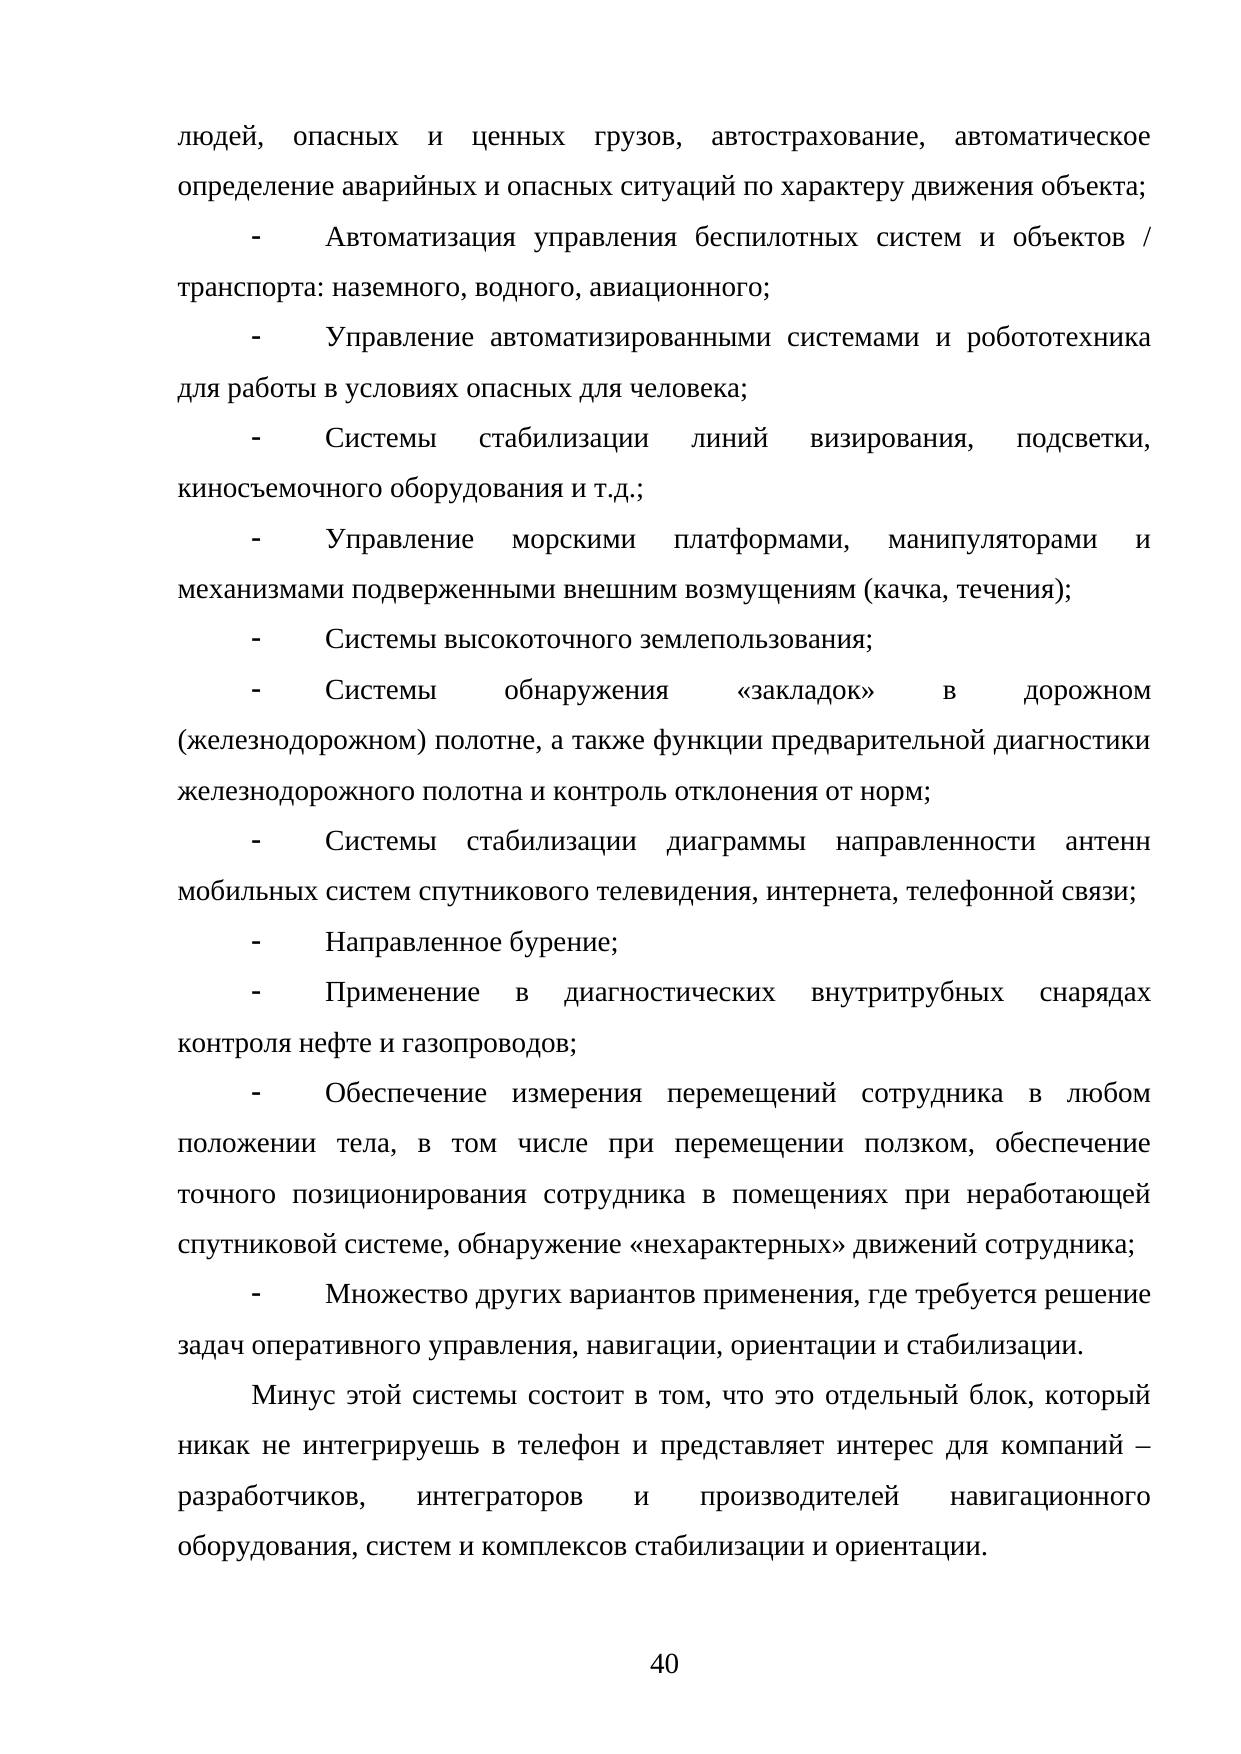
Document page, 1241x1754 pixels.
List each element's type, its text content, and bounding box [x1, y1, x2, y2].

list Применение в диагностических внутритрубных снарядах контроля нефте и газопроводов; [177, 974, 1152, 1058]
list Множество других вариантов применения, где требуется решение задач оперативного управления, навигации, ориентации и стабилизации. [177, 1276, 1152, 1360]
list Обеспечение измерения перемещений сотрудника в любом положении тела, в том числе при перемещении ползком, обеспечение точного позиционирования сотрудника в помещениях при неработающей спутниковой системе, обнаружение «нехарактерных» движений сотрудника; [177, 1075, 1152, 1259]
list Автоматизация управления беспилотных систем и объектов / транспорта: наземного, водного, авиационного; [177, 219, 1152, 303]
list Системы стабилизации диаграммы направленности антенн мобильных систем спутникового телевидения, интернета, телефонной связи; [177, 823, 1152, 907]
text Минус этой системы состоит в том, что это отдельный блок, который никак не интегрируешь в телефон и представляет интерес для компаний – разработчиков, интеграторов и производителей навигационного оборудования, систем и комплексов стабилизации и ориентации. [177, 1377, 1152, 1562]
list Управление автоматизированными системами и робототехника для работы в условиях опасных для человека; [177, 319, 1152, 403]
list Системы высокоточного землепользования; [177, 622, 1152, 655]
list Системы обнаружения «закладок» в дорожном (железнодорожном) полотне, а также функции предварительной диагностики железнодорожного полотна и контроль отклонения от норм; [177, 672, 1152, 806]
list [177, 118, 1152, 202]
list Направленное бурение; [177, 924, 1152, 957]
list Управление морскими платформами, манипуляторами и механизмами подверженными внешним возмущениям (качка, течения); [177, 521, 1152, 605]
list Системы стабилизации линий визирования, подсветки, киносъемочного оборудования и т.д.; [177, 420, 1152, 504]
